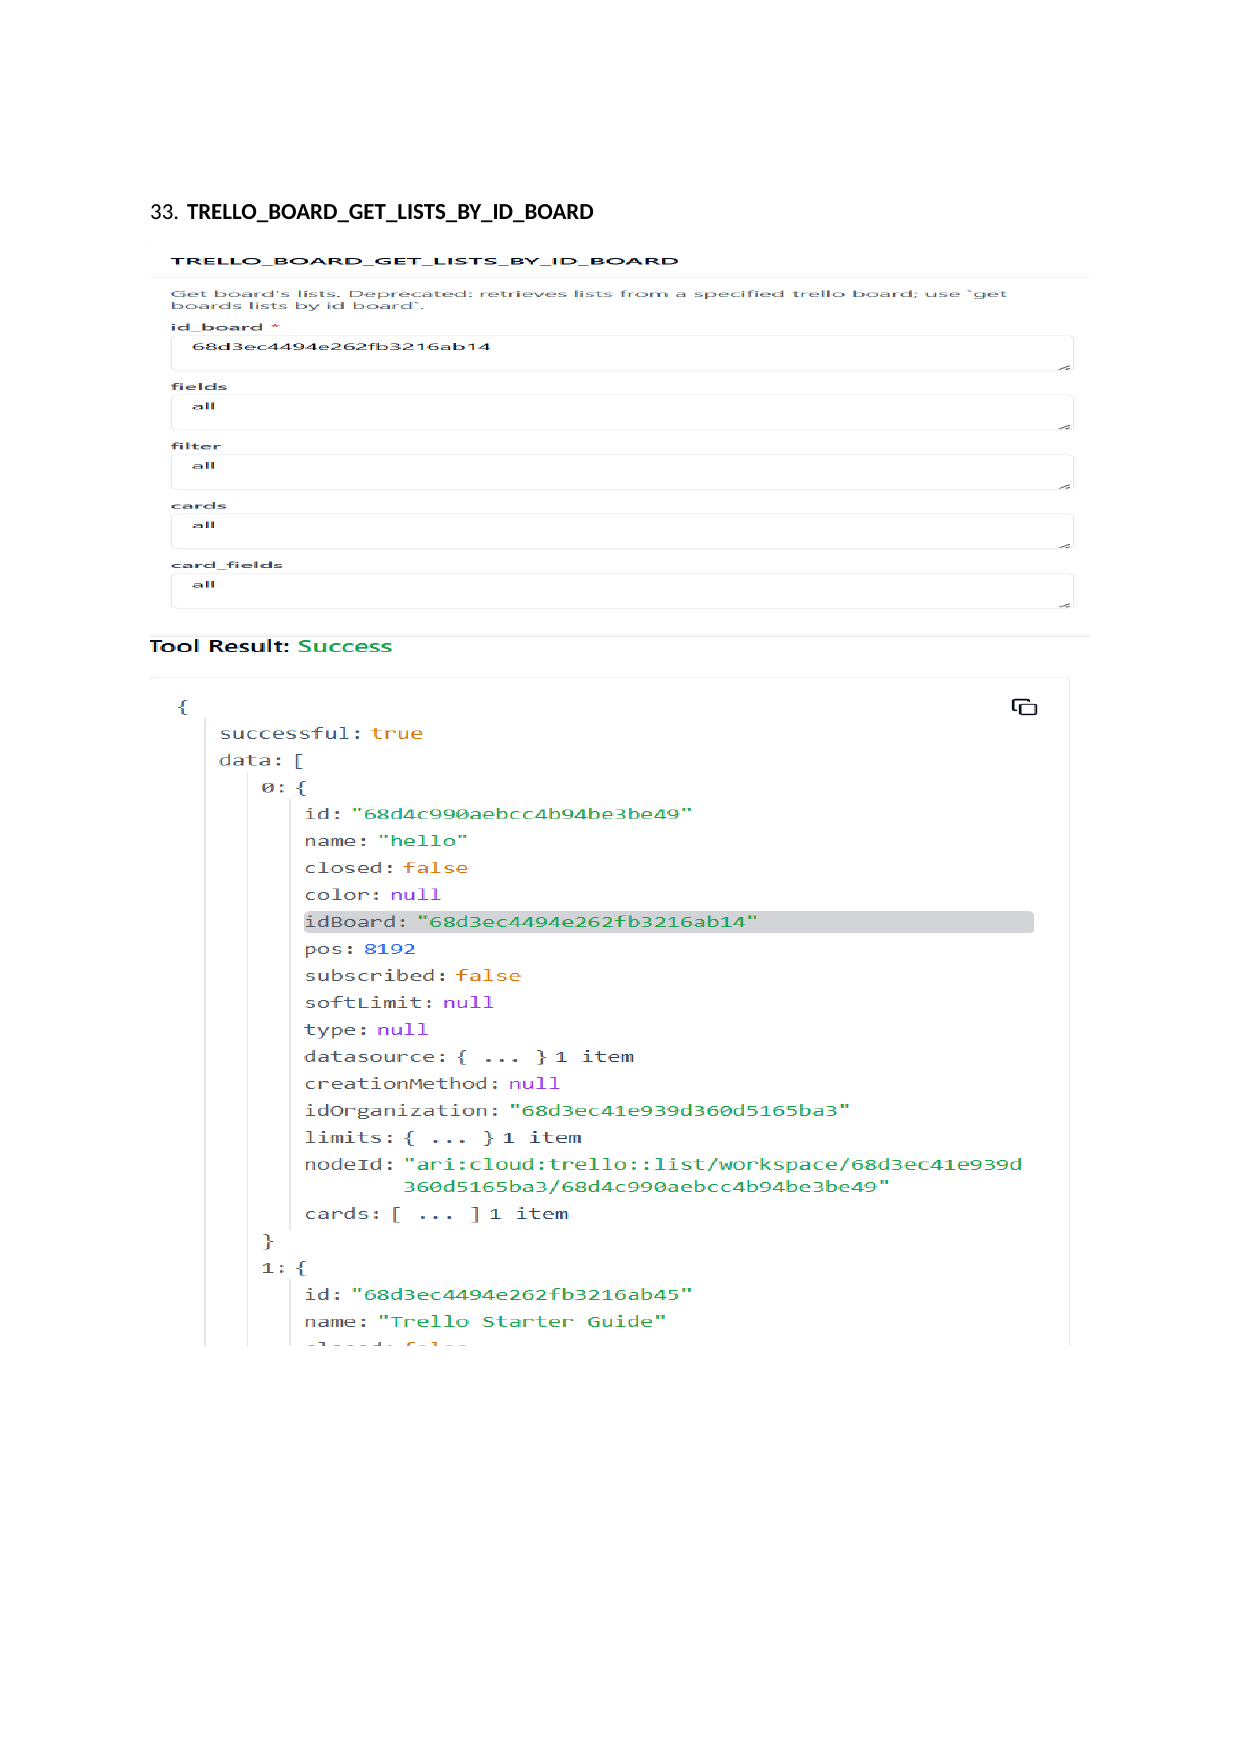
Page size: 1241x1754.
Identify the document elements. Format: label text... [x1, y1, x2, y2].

picture [150, 634, 1091, 1346]
picture [150, 244, 1091, 616]
text 33. TRELLO_BOARD_GET_LISTS_BY_ID_BOARD [150, 197, 1090, 225]
